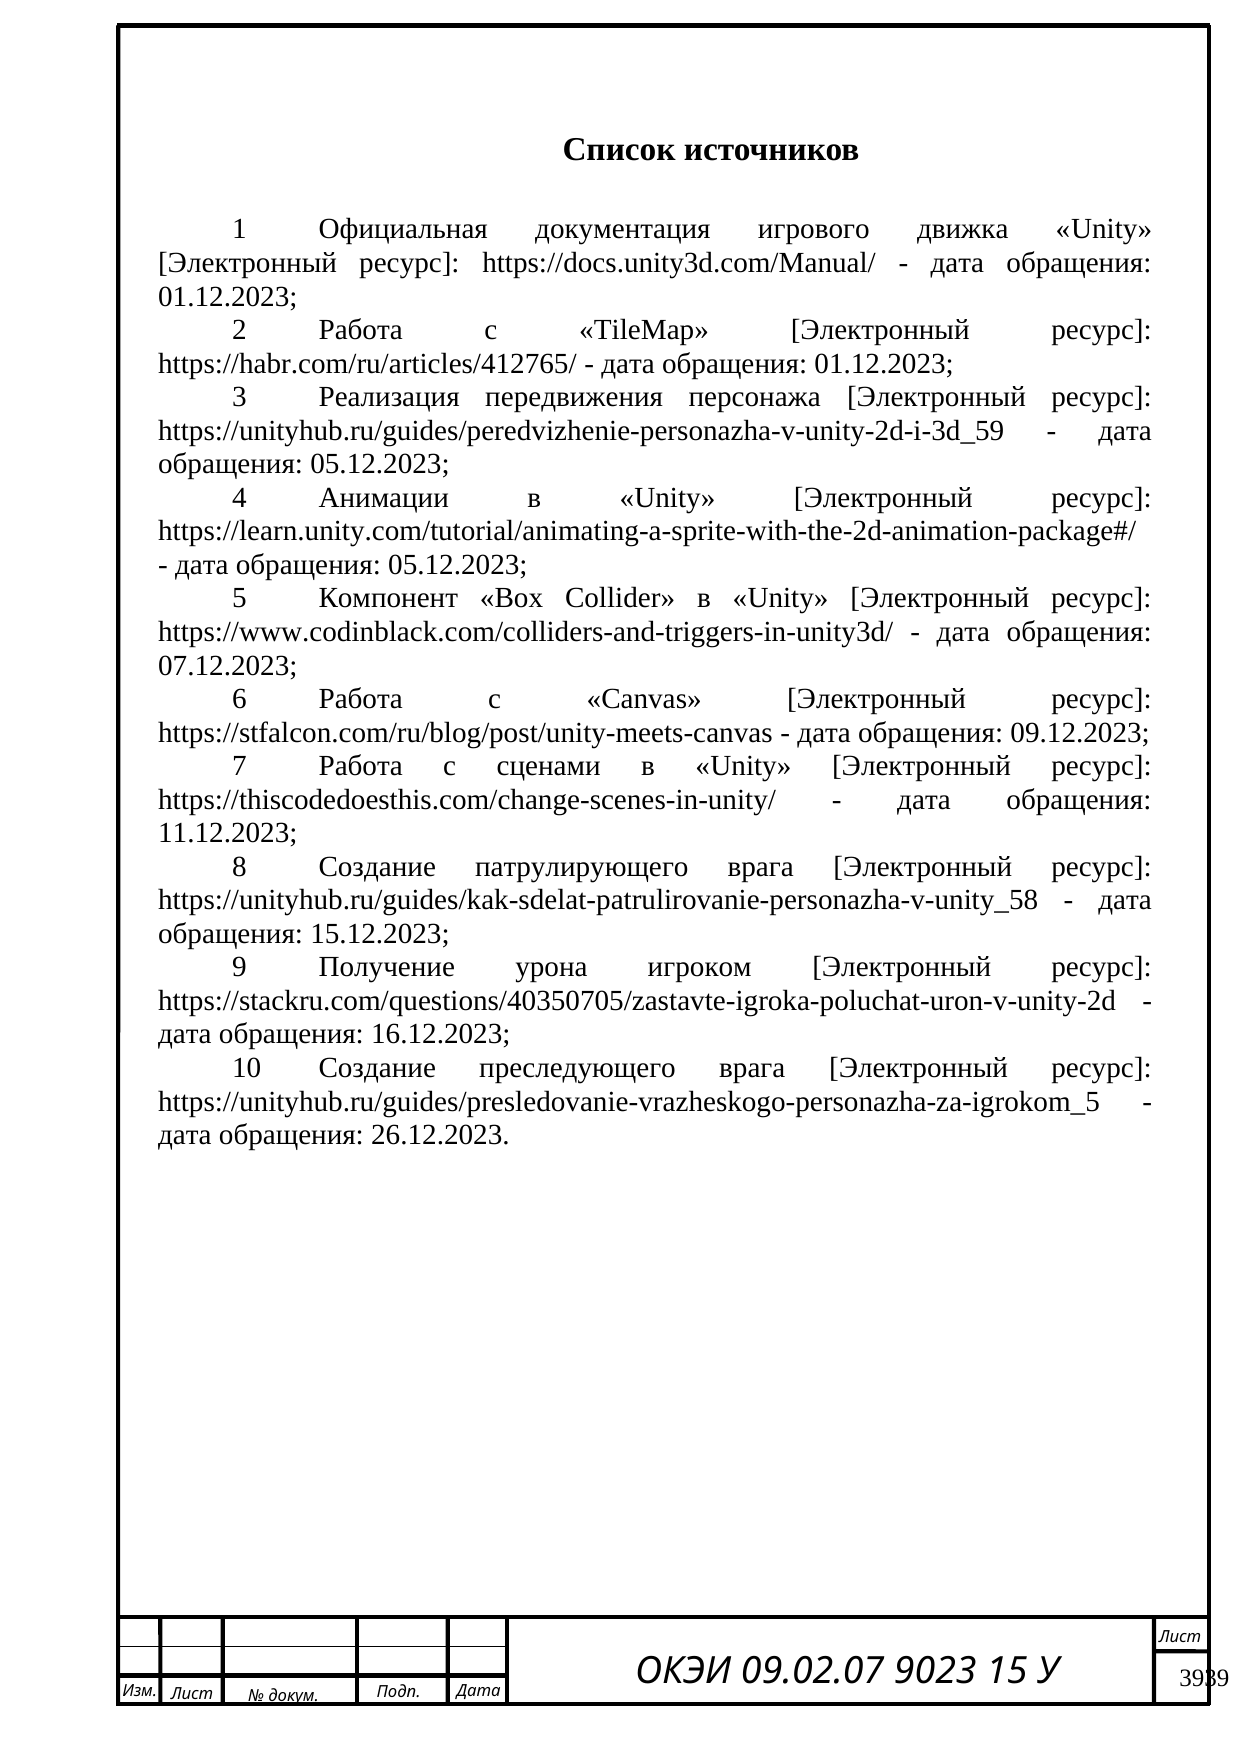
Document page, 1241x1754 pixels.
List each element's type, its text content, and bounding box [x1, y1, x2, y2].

list Получение урона игроком [Электронный ресурс]: https://stackru.com/questions/40350705/zastavte-igroka-poluchat-uron-v-unity-2d - дата обращения: 16.12.2023; [187, 949, 1181, 1050]
list Реализация передвижения персонажа [Электронный ресурс]: https://unityhub.ru/guides/peredvizhenie-personazha-v-unity-2d-i-3d_59 - дата обращения: 05.12.2023; [187, 379, 1181, 480]
list Анимации в «Unity» [Электронный ресурс]: https://learn.unity.com/tutorial/animating-a-sprite-with-the-2d-animation-package#/ - дата обращения: 05.12.2023; [187, 480, 1181, 581]
list Компонент «Box Collider» в «Unity» [Электронный ресурс]: https://www.codinblack.com/colliders-and-triggers-in-unity3d/ - дата обращения: 07.12.2023; [187, 581, 1181, 681]
list Создание патрулирующего врага [Электронный ресурс]: https://unityhub.ru/guides/kak-sdelat-patrulirovanie-personazha-v-unity_58 - дата обращения: 15.12.2023; [187, 849, 1181, 949]
list Работа с «Canvas» [Электронный ресурс]: https://stfalcon.com/ru/blog/post/unity-meets-canvas - дата обращения: 09.12.2023; [187, 681, 1181, 748]
list Создание преследующего врага [Электронный ресурс]: https://unityhub.ru/guides/presledovanie-vrazheskogo-personazha-za-igrokom_5 - дата обращения: 26.12.2023. [187, 1050, 1181, 1151]
list Работа с «TileMap» [Электронный ресурс]: https://habr.com/ru/articles/412765/ - дата обращения: 01.12.2023; [187, 312, 1181, 379]
list Работа с сценами в «Unity» [Электронный ресурс]: https://thiscodedoesthis.com/change-scenes-in-unity/ - дата обращения: 11.12.2023; [187, 748, 1181, 849]
subtitle Список источников [158, 129, 1181, 167]
list Официальная документация игрового движка «Unity» [Электронный ресурс]: https://docs.unity3d.com/Manual/ - дата обращения: 01.12.2023; [187, 212, 1181, 312]
